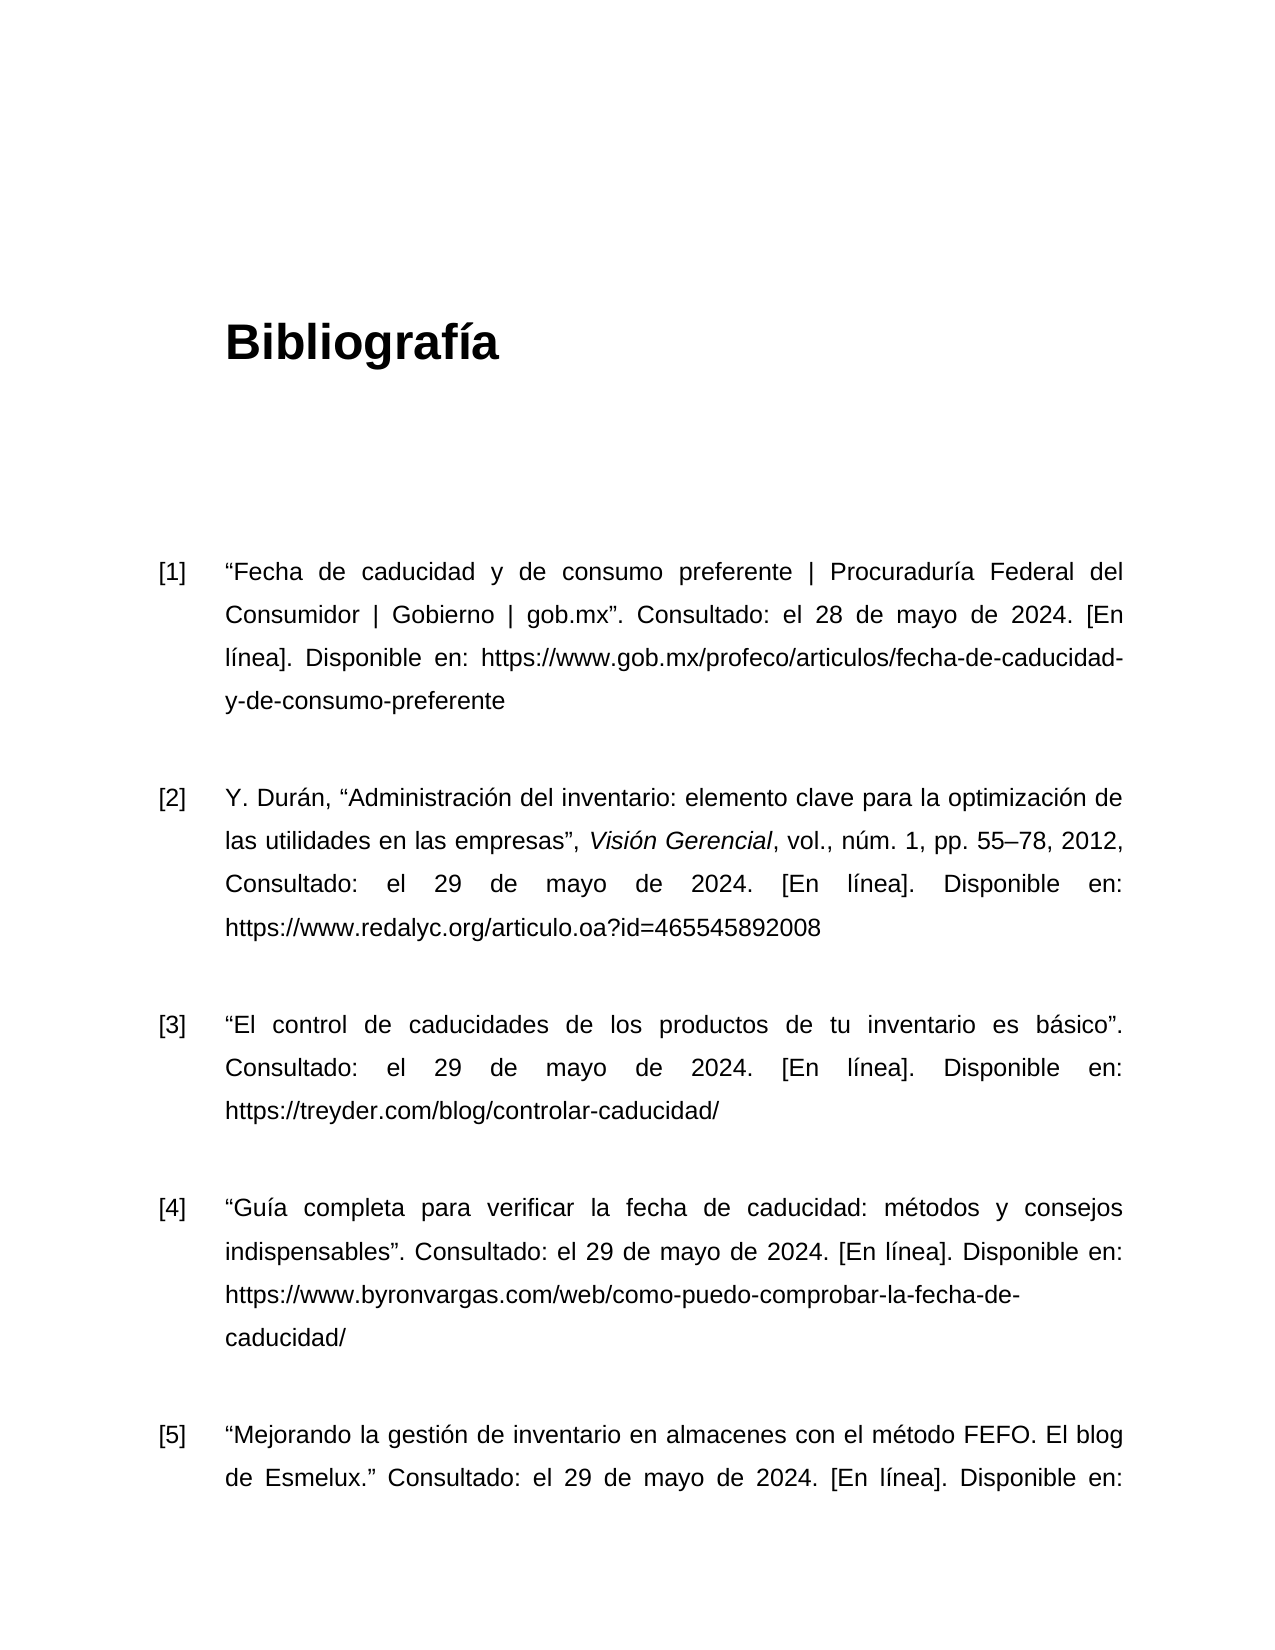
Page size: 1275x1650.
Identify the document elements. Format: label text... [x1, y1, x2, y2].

subtitle Bibliografía [225, 312, 1125, 370]
